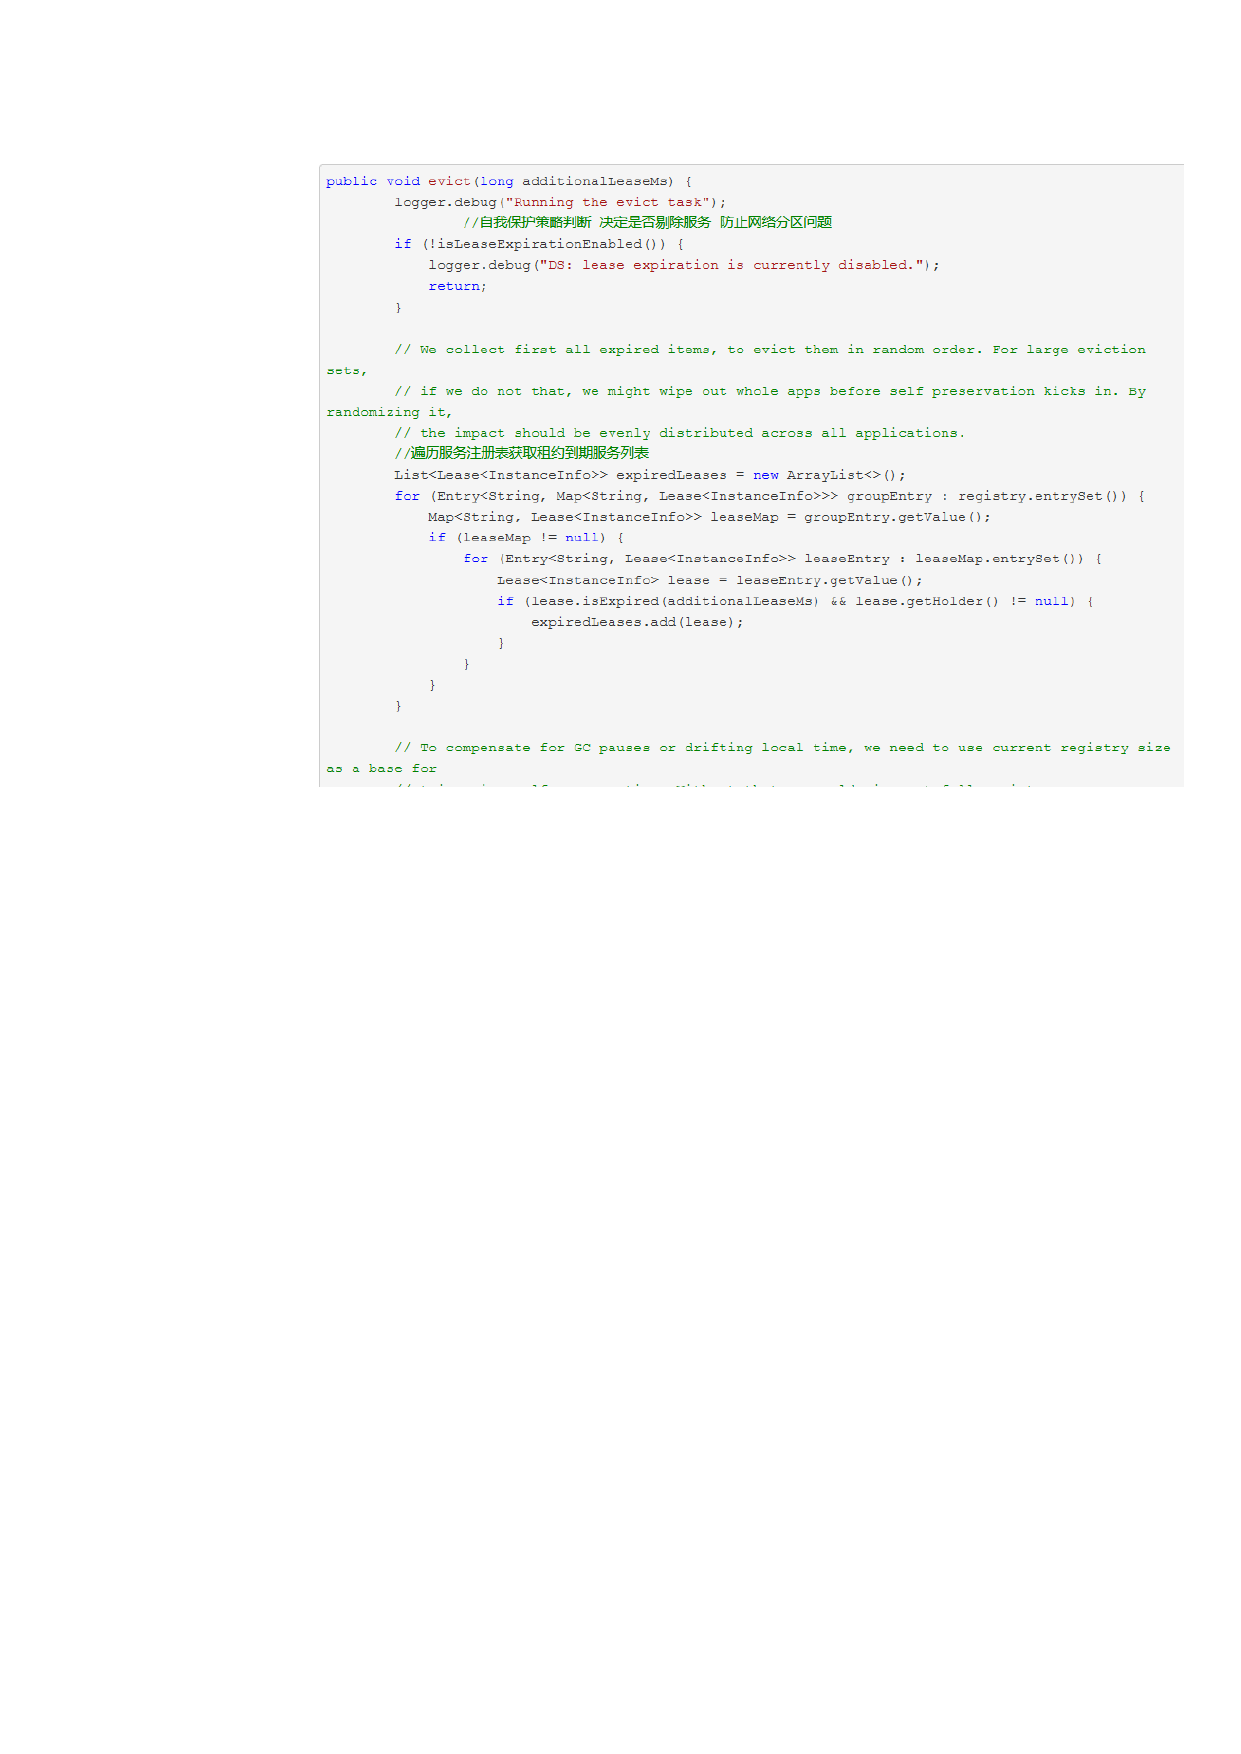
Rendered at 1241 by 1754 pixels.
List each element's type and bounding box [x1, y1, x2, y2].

picture [318, 162, 1184, 787]
